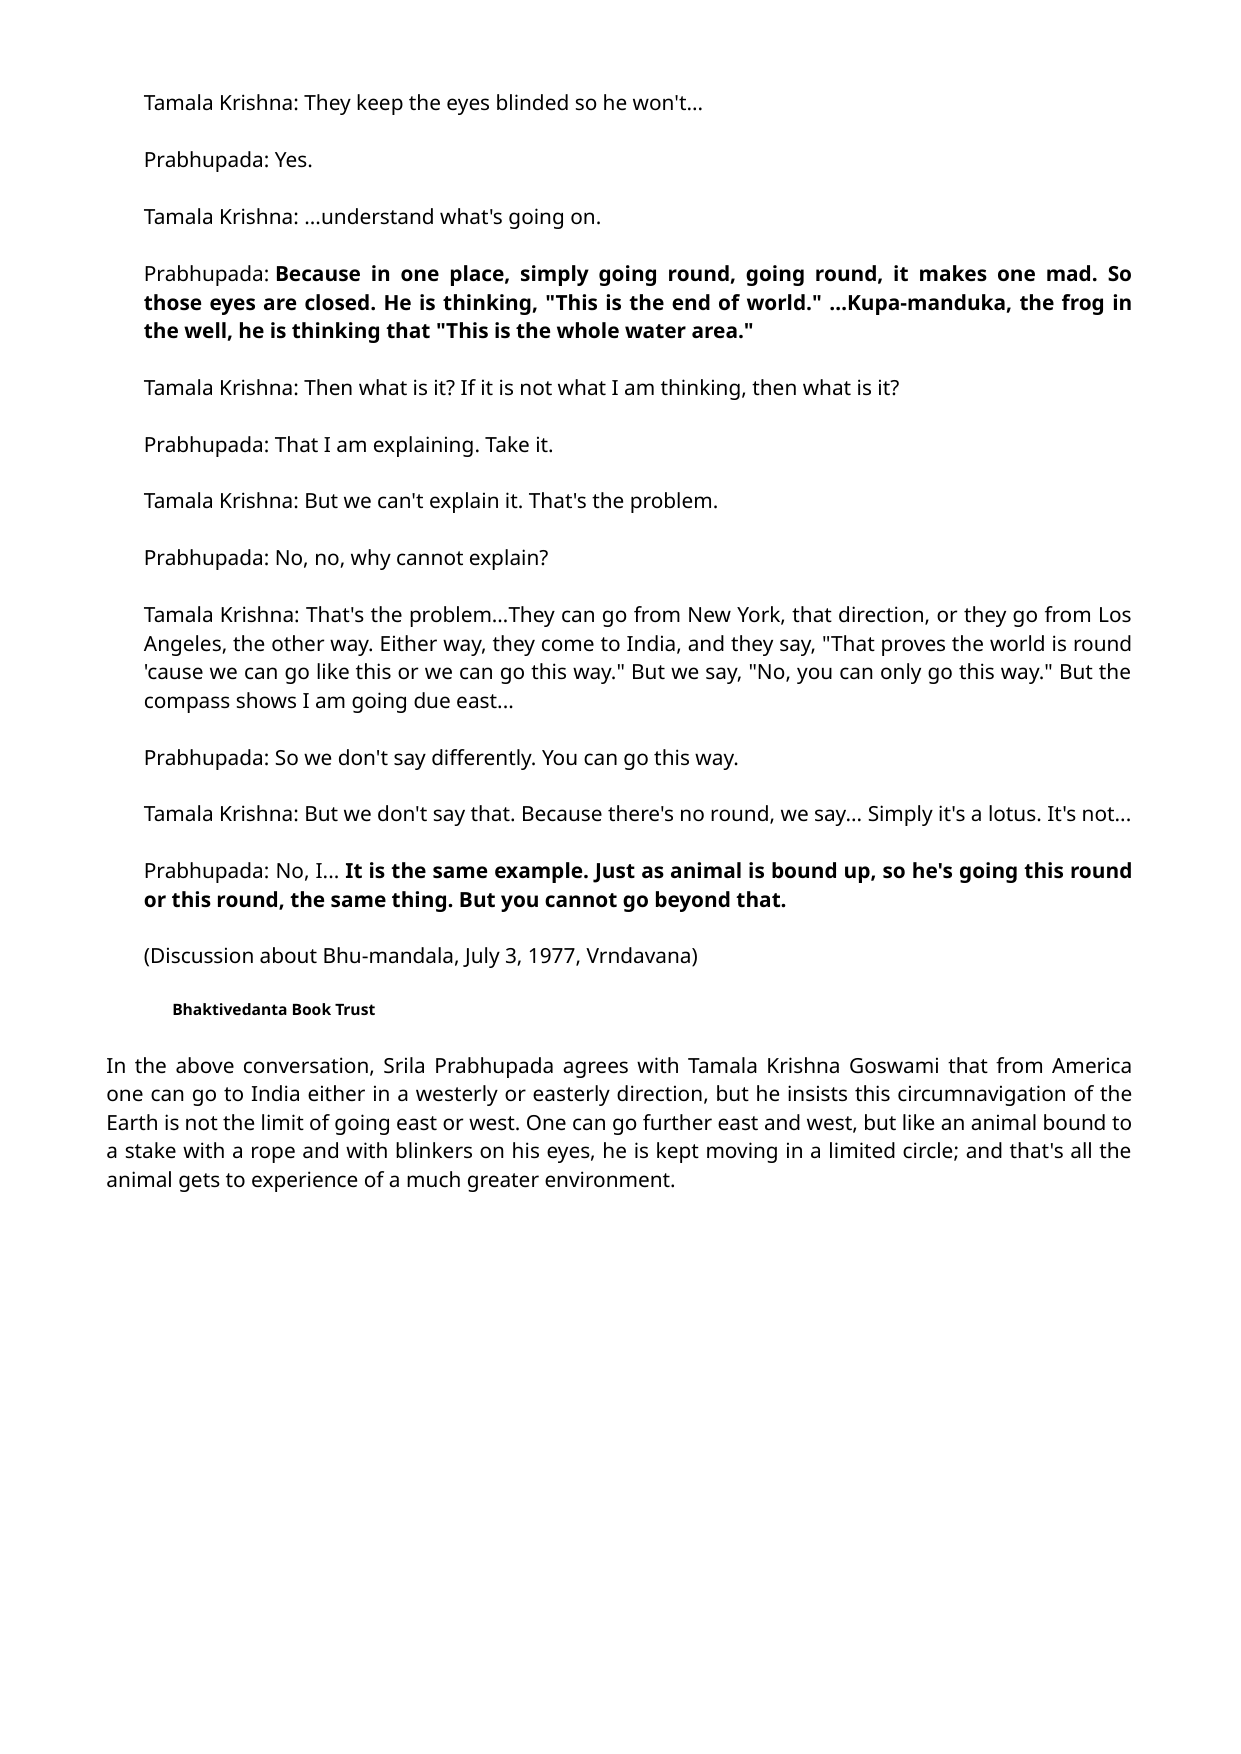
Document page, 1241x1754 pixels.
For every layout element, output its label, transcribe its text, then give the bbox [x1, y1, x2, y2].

text Prabhupada: No, no, why cannot explain? [144, 543, 1134, 572]
text (Discussion about Bhu-mandala, July 3, 1977, Vrndavana) [144, 942, 1134, 970]
text Tamala Krishna: But we don't say that. Because there's no round, we say... Simply it's a lotus. It's not... [144, 799, 1134, 828]
text Prabhupada: That I am explaining. Take it. [144, 430, 1134, 458]
text Tamala Krishna: ...understand what's going on. [144, 202, 1134, 231]
text Tamala Krishna: But we can't explain it. That's the problem. [144, 487, 1134, 515]
text Prabhupada: No, I... It is the same example. Just as animal is bound up, so he's going this round or this round, the same thing. But you cannot go beyond that. [144, 856, 1134, 913]
text Prabhupada: Yes. [144, 145, 1134, 174]
text Prabhupada: So we don't say differently. You can go this way. [144, 743, 1134, 771]
text Prabhupada: Because in one place, simply going round, going round, it makes one mad. So those eyes are closed. He is thinking, "This is the end of world." …Kupa-manduka, the frog in the well, he is thinking that "This is the whole water area." [144, 259, 1134, 344]
text Bhaktivedanta Book Trust [144, 998, 1134, 1023]
text In the above conversation, Srila Prabhupada agrees with Tamala Krishna Goswami that from America one can go to India either in a westerly or easterly direction, but he insists this circumnavigation of the Earth is not the limit of going east or west. One can go further east and west, but like an animal bound to a stake with a rope and with blinkers on his eyes, he is kept moving in a limited circle; and that's all the animal gets to experience of a much greater environment. [106, 1051, 1134, 1193]
text Tamala Krishna: They keep the eyes blinded so he won't... [144, 88, 1134, 117]
text Tamala Krishna: Then what is it? If it is not what I am thinking, then what is it? [144, 373, 1134, 401]
text Tamala Krishna: That's the problem…They can go from New York, that direction, or they go from Los Angeles, the other way. Either way, they come to India, and they say, "That proves the world is round 'cause we can go like this or we can go this way." But we say, "No, you can only go this way." But the compass shows I am going due east... [144, 600, 1134, 714]
